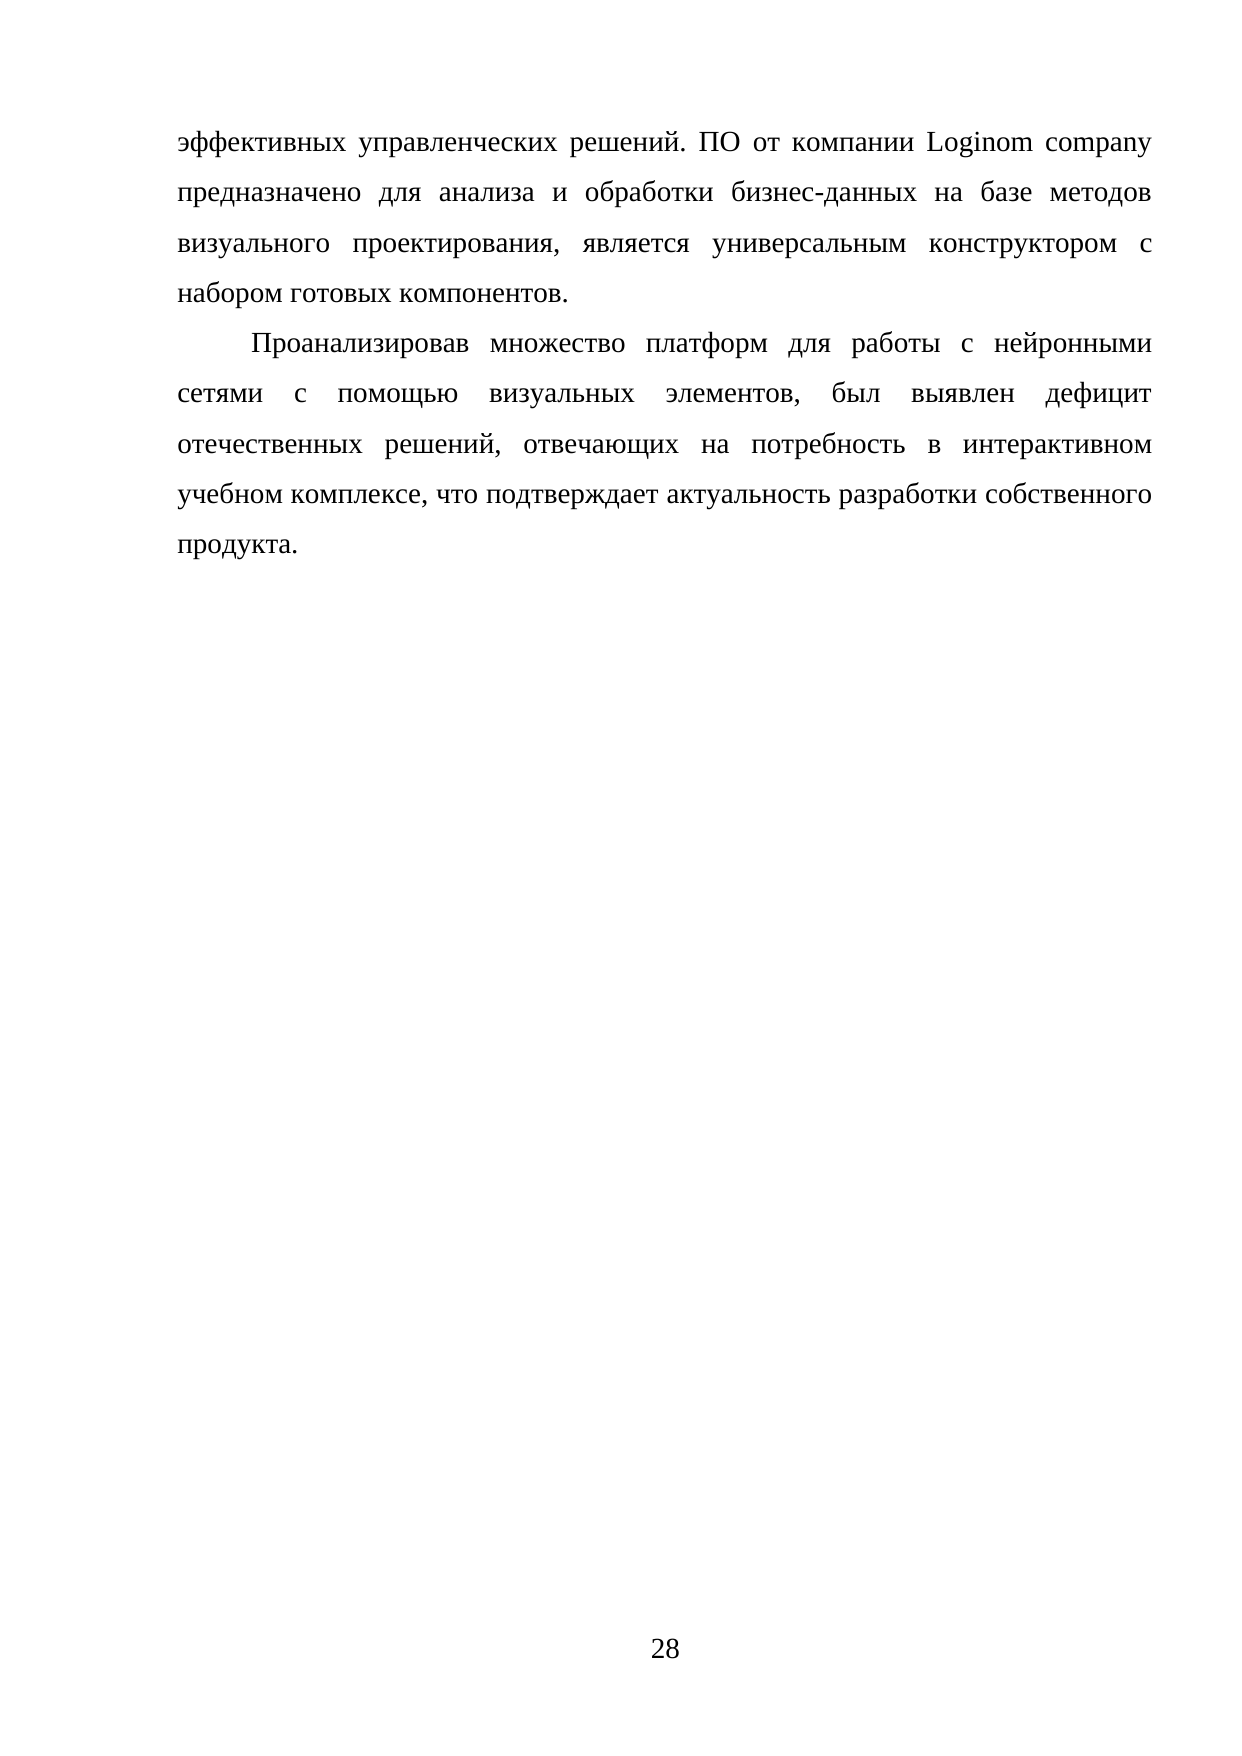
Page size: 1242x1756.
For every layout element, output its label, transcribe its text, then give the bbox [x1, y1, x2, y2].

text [177, 124, 1153, 308]
text Проанализировав множество платформ для работы с нейронными сетями с помощью визуальных элементов, был выявлен дефицит отечественных решений, отвечающих на потребность в интерактивном учебном комплексе, что подтверждает актуальность разработки собственного продукта. [177, 325, 1153, 560]
